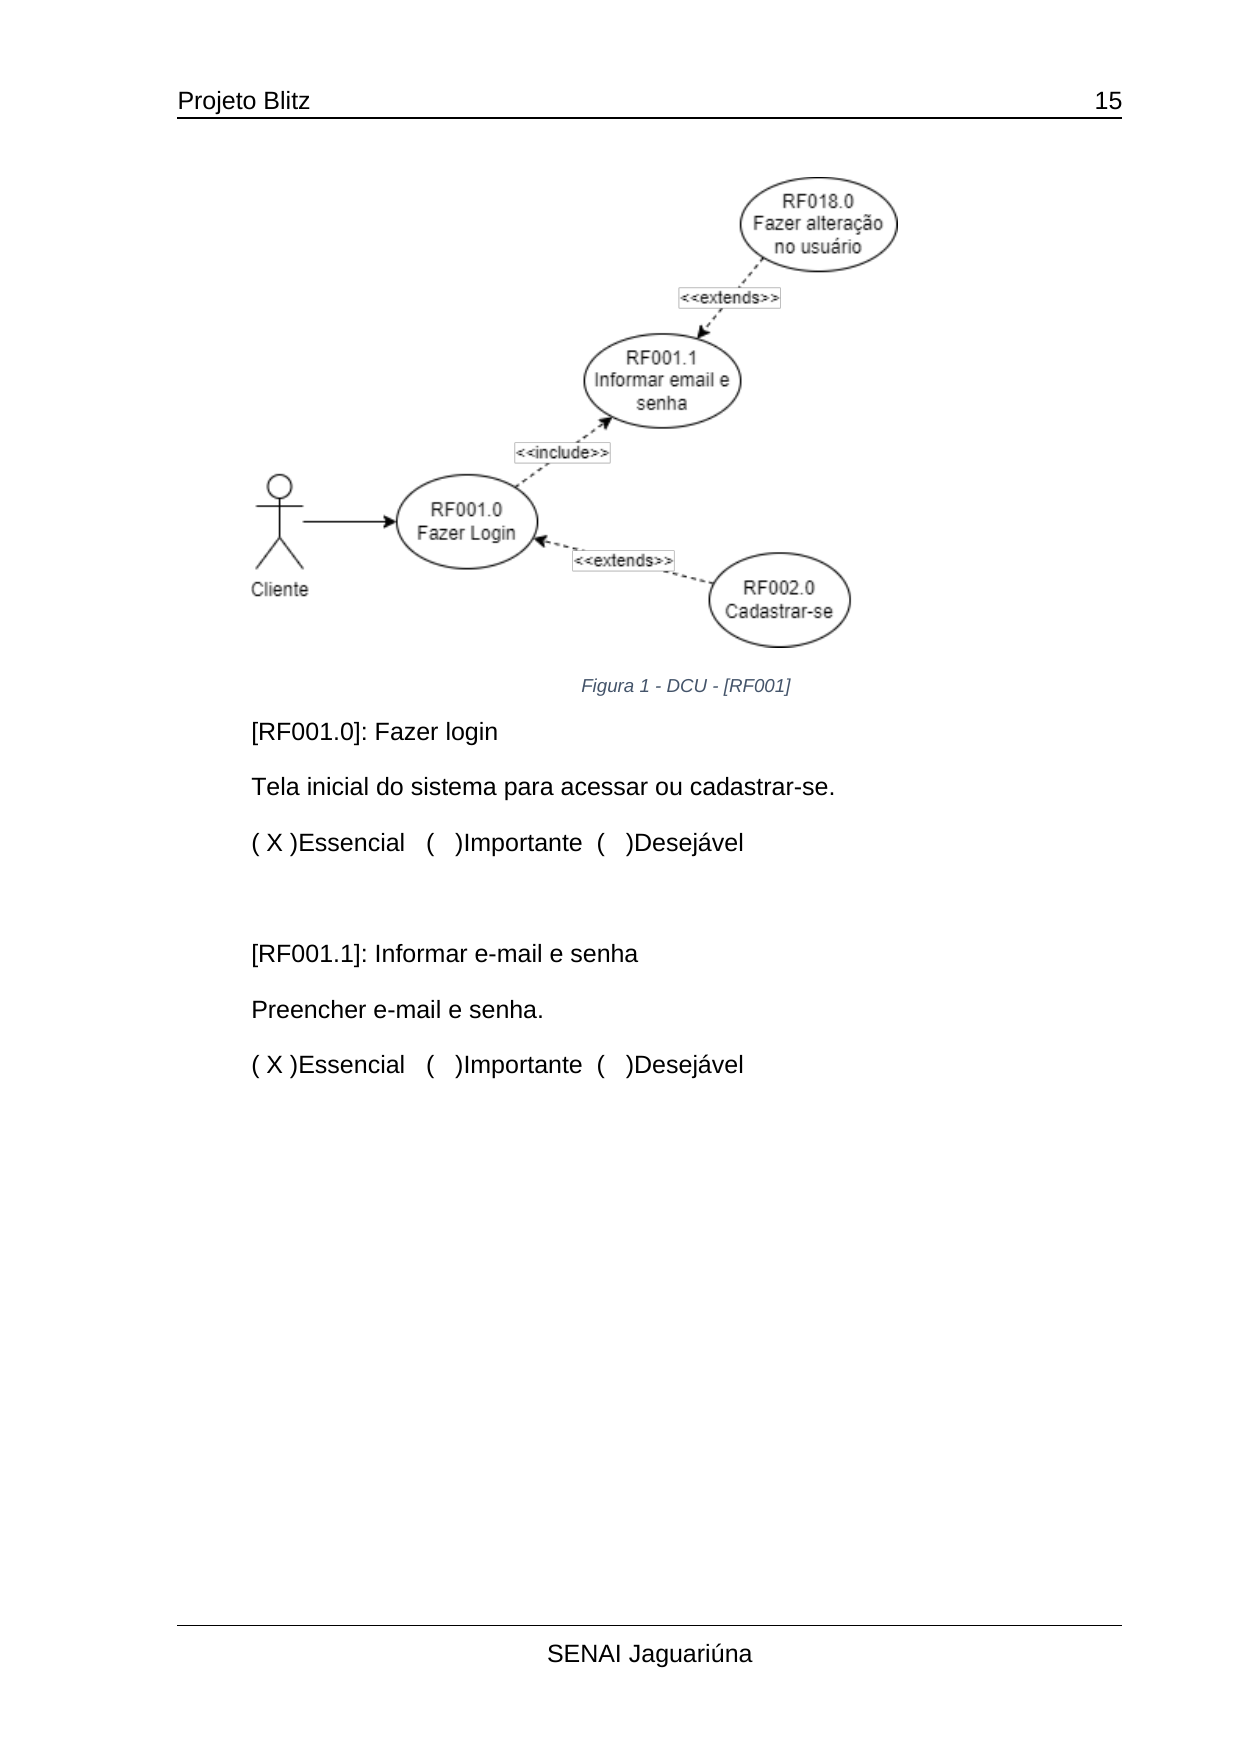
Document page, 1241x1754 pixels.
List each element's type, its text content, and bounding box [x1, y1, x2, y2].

text ( X )Essencial ( )Importante ( )Desejável [177, 828, 1122, 857]
text ( X )Essencial ( )Importante ( )Desejável [177, 1051, 1122, 1079]
text Tela inicial do sistema para acessar ou cadastrar-se. [177, 772, 1122, 801]
text [RF001.1]: Informar e-mail e senha [177, 939, 1122, 968]
text [RF001.0]: Fazer login [177, 717, 1122, 746]
text Figura 1 - DCU - [RF001] [177, 674, 1122, 696]
text Preencher e-mail e senha. [177, 995, 1122, 1024]
picture [251, 177, 898, 648]
